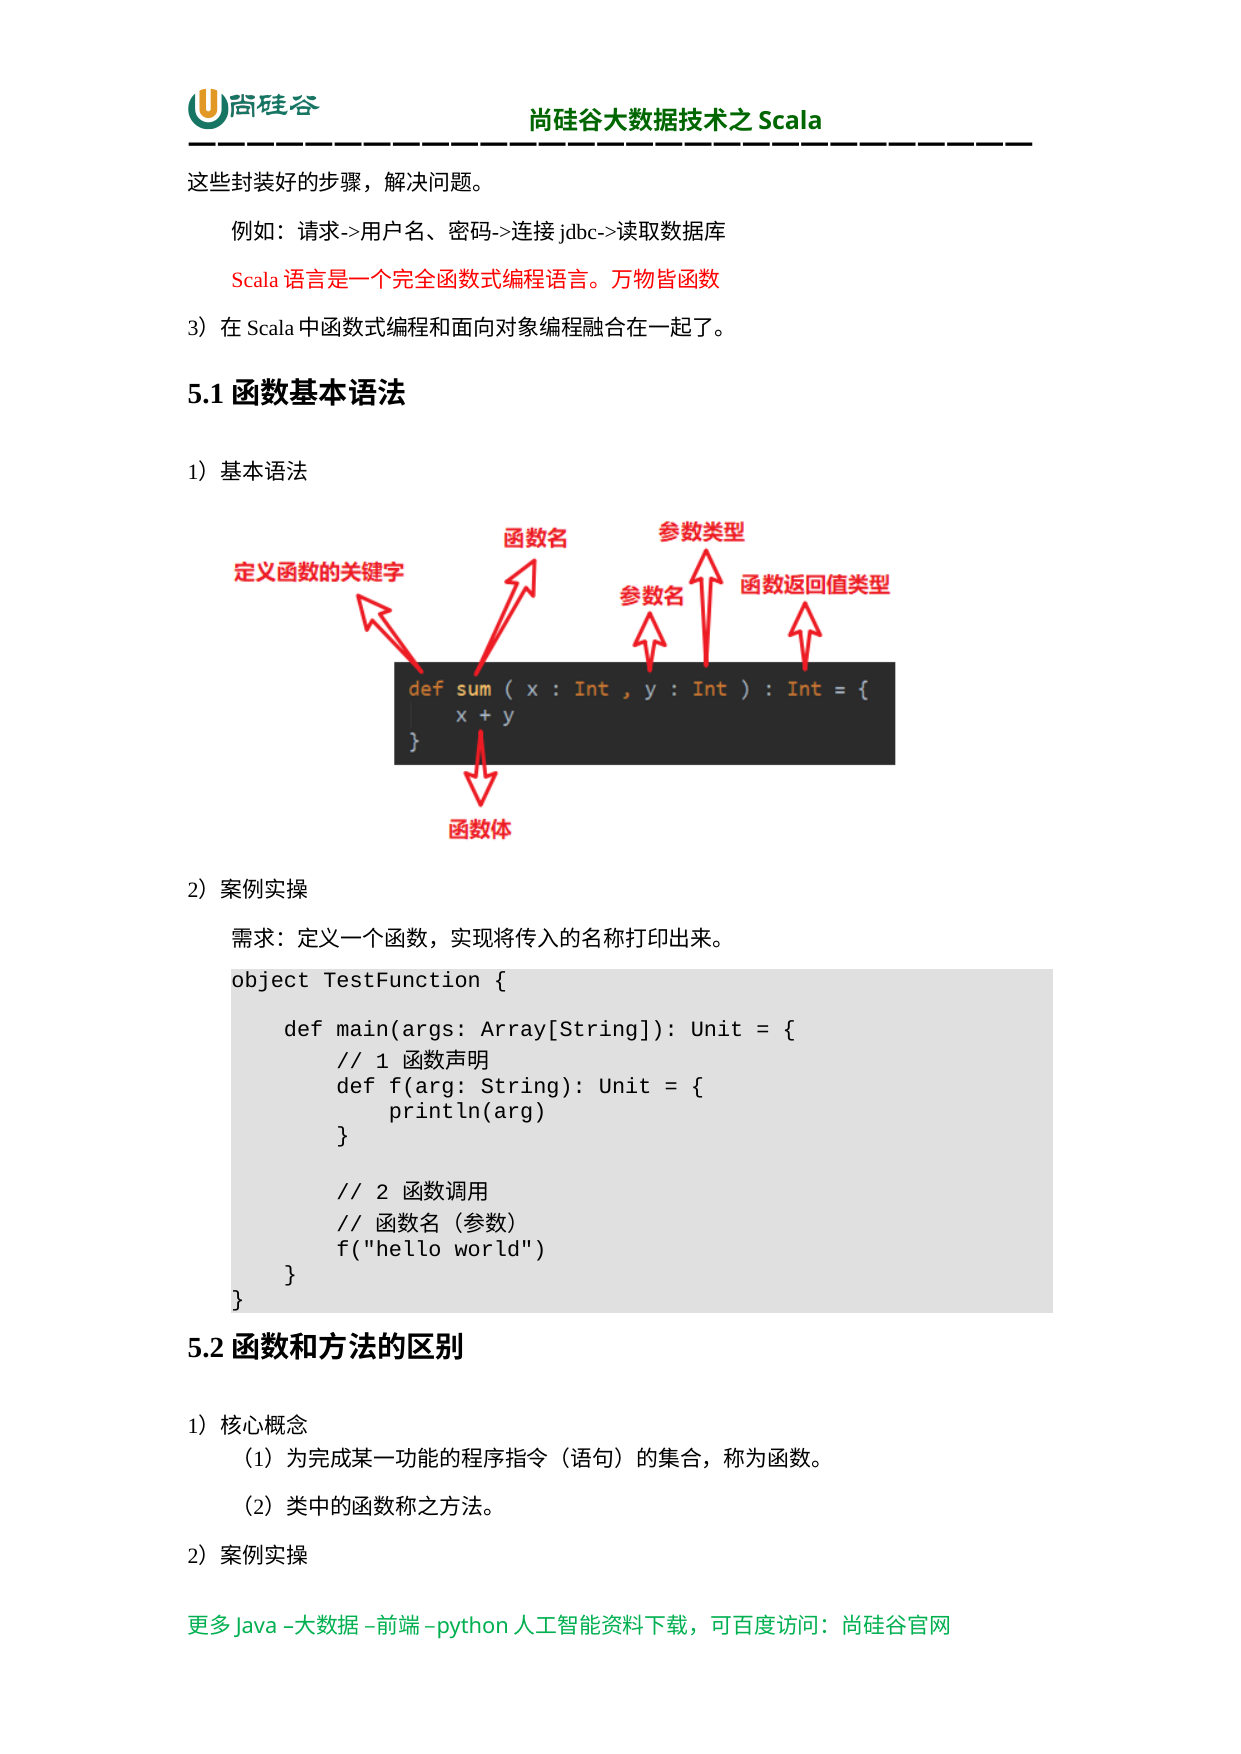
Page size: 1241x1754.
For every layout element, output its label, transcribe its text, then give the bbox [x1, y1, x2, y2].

picture [231, 517, 899, 845]
text println(arg) [231, 1100, 1053, 1125]
text 1）核心概念 [187, 1408, 1053, 1441]
text } [231, 1263, 1053, 1288]
text 2）案例实操 [187, 872, 1053, 904]
picture [187, 88, 321, 130]
text （1）为完成某一功能的程序指令（语句）的集合，称为函数。 [187, 1441, 1053, 1473]
text 例如：请求->用户名、密码->连接jdbc->读取数据库 [187, 213, 1053, 246]
text f("hello world") [231, 1238, 1053, 1263]
text // 2 函数调用 [231, 1174, 1053, 1206]
text } [231, 1125, 1053, 1149]
text def f(arg: String): Unit = { [231, 1075, 1053, 1100]
text // 函数名（参数） [231, 1206, 1053, 1238]
text 需求：定义一个函数，实现将传入的名称打印出来。 [187, 920, 1053, 953]
text // 1 函数声明 [231, 1043, 1053, 1075]
subtitle 5.1 函数基本语法 [187, 358, 1053, 423]
text （2）类中的函数称之方法。 [187, 1489, 1053, 1521]
text 2）案例实操 [187, 1537, 1053, 1570]
text 3）在Scala中函数式编程和面向对象编程融合在一起了。 [187, 310, 1053, 342]
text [187, 165, 1053, 197]
subtitle 5.2 函数和方法的区别 [187, 1313, 1053, 1378]
text 1）基本语法 [187, 454, 1053, 486]
text def main(args: Array[String]): Unit = { [231, 1018, 1053, 1043]
text Scala语言是一个完全函数式编程语言。万物皆函数 [187, 262, 1053, 294]
text } [231, 1288, 1053, 1313]
text object TestFunction { [231, 969, 1053, 993]
